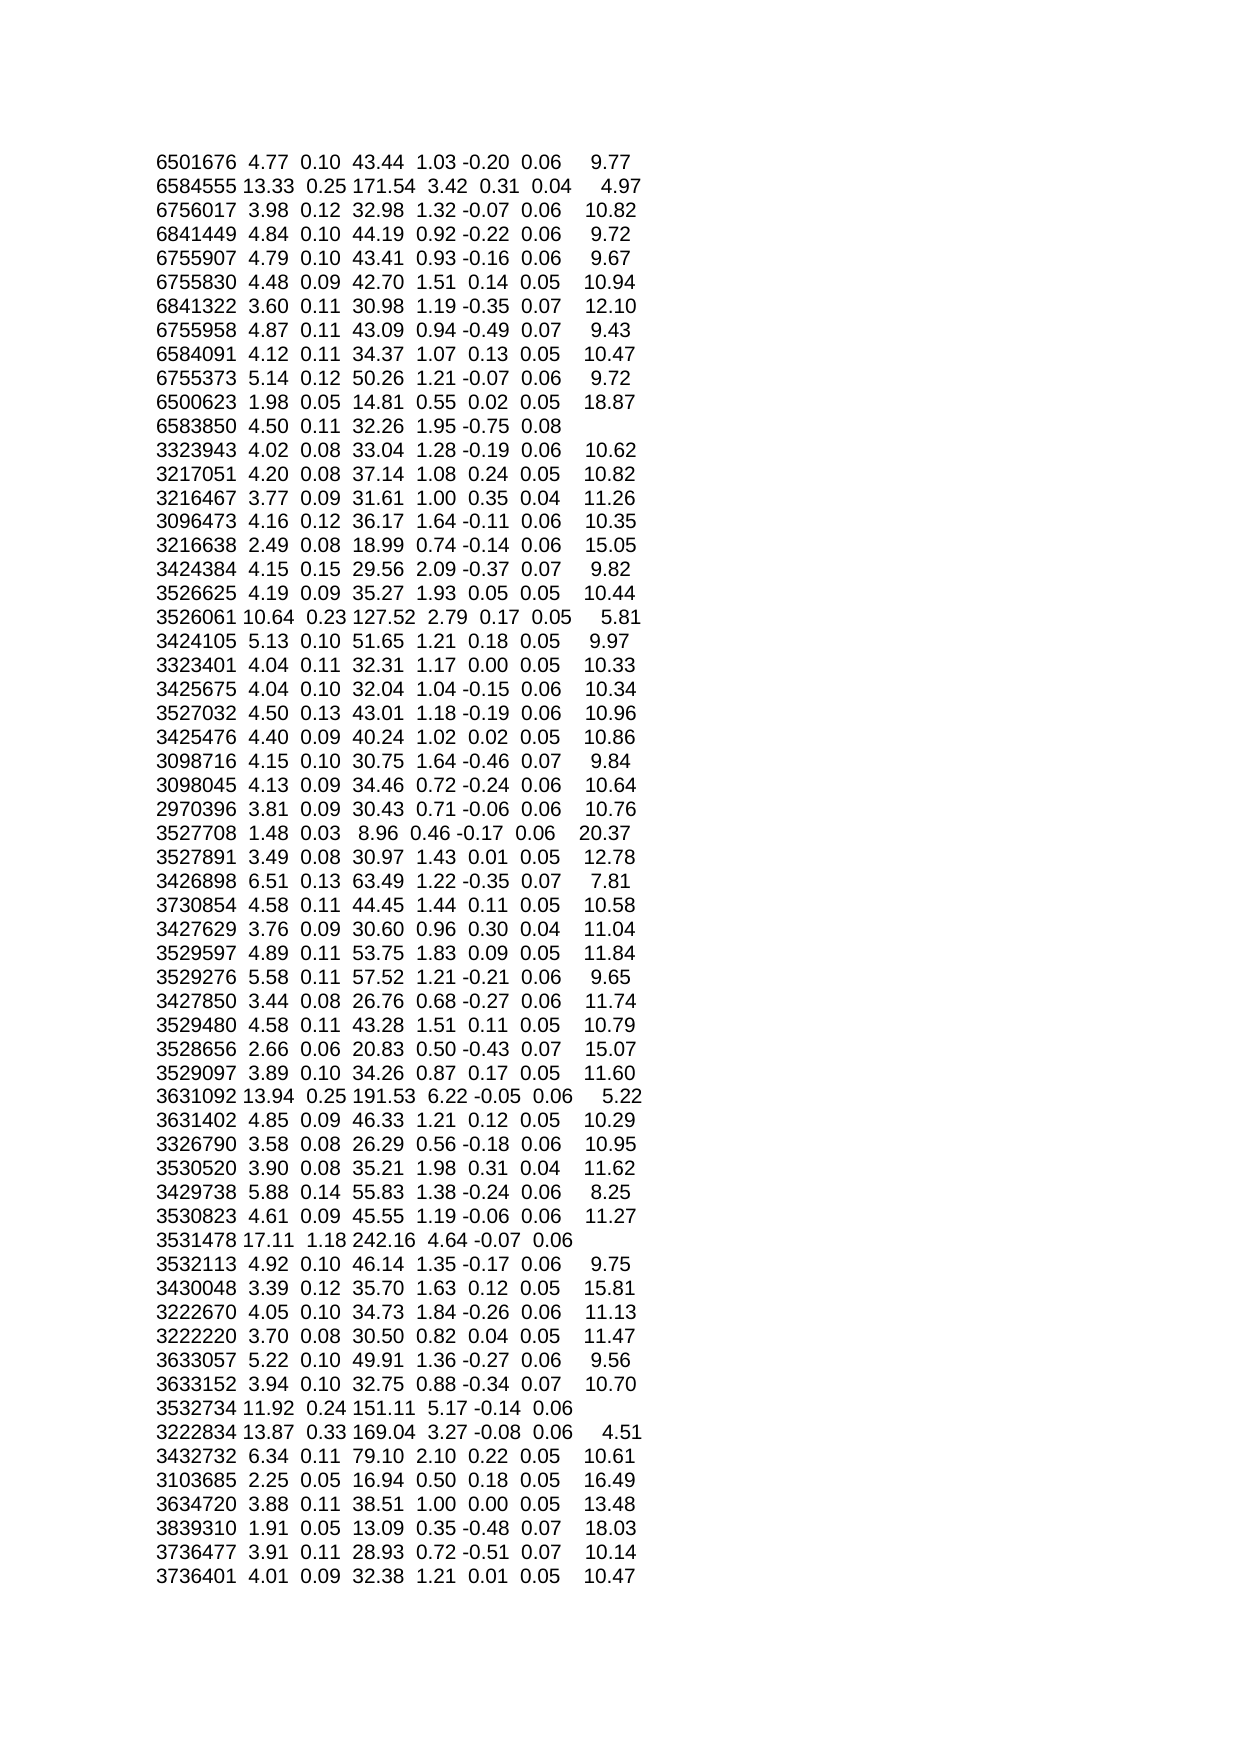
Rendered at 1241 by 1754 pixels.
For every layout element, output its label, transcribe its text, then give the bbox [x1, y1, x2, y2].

text 3222220 3.70 0.08 30.50 0.82 0.04 0.05 11.47 [150, 1324, 1090, 1348]
text 3432732 6.34 0.11 79.10 2.10 0.22 0.05 10.61 [150, 1444, 1090, 1468]
text 3429738 5.88 0.14 55.83 1.38 -0.24 0.06 8.25 [150, 1180, 1090, 1204]
text 6584555 13.33 0.25 171.54 3.42 0.31 0.04 4.97 [150, 174, 1090, 198]
text 3528656 2.66 0.06 20.83 0.50 -0.43 0.07 15.07 [150, 1036, 1090, 1060]
text 3096473 4.16 0.12 36.17 1.64 -0.11 0.06 10.35 [150, 509, 1090, 533]
text 3529480 4.58 0.11 43.28 1.51 0.11 0.05 10.79 [150, 1012, 1090, 1036]
text 3532113 4.92 0.10 46.14 1.35 -0.17 0.06 9.75 [150, 1252, 1090, 1276]
text 2970396 3.81 0.09 30.43 0.71 -0.06 0.06 10.76 [150, 797, 1090, 821]
text 6756017 3.98 0.12 32.98 1.32 -0.07 0.06 10.82 [150, 198, 1090, 222]
text 3216467 3.77 0.09 31.61 1.00 0.35 0.04 11.26 [150, 485, 1090, 509]
text 6841449 4.84 0.10 44.19 0.92 -0.22 0.06 9.72 [150, 222, 1090, 246]
text 3323401 4.04 0.11 32.31 1.17 0.00 0.05 10.33 [150, 653, 1090, 677]
text 3730854 4.58 0.11 44.45 1.44 0.11 0.05 10.58 [150, 893, 1090, 917]
text 3530823 4.61 0.09 45.55 1.19 -0.06 0.06 11.27 [150, 1204, 1090, 1228]
text 3427629 3.76 0.09 30.60 0.96 0.30 0.04 11.04 [150, 917, 1090, 941]
text 3634720 3.88 0.11 38.51 1.00 0.00 0.05 13.48 [150, 1492, 1090, 1516]
text 6755830 4.48 0.09 42.70 1.51 0.14 0.05 10.94 [150, 270, 1090, 294]
text 3526061 10.64 0.23 127.52 2.79 0.17 0.05 5.81 [150, 605, 1090, 629]
text 3427850 3.44 0.08 26.76 0.68 -0.27 0.06 11.74 [150, 988, 1090, 1012]
text 3530520 3.90 0.08 35.21 1.98 0.31 0.04 11.62 [150, 1156, 1090, 1180]
text 3529597 4.89 0.11 53.75 1.83 0.09 0.05 11.84 [150, 941, 1090, 964]
text 3526625 4.19 0.09 35.27 1.93 0.05 0.05 10.44 [150, 581, 1090, 605]
text 3222670 4.05 0.10 34.73 1.84 -0.26 0.06 11.13 [150, 1300, 1090, 1324]
text 3529097 3.89 0.10 34.26 0.87 0.17 0.05 11.60 [150, 1060, 1090, 1084]
text 3631092 13.94 0.25 191.53 6.22 -0.05 0.06 5.22 [150, 1084, 1090, 1108]
text 3222834 13.87 0.33 169.04 3.27 -0.08 0.06 4.51 [150, 1420, 1090, 1444]
text 3217051 4.20 0.08 37.14 1.08 0.24 0.05 10.82 [150, 461, 1090, 485]
text 3527708 1.48 0.03 8.96 0.46 -0.17 0.06 20.37 [150, 821, 1090, 845]
text 3736401 4.01 0.09 32.38 1.21 0.01 0.05 10.47 [150, 1563, 1090, 1587]
text 3631402 4.85 0.09 46.33 1.21 0.12 0.05 10.29 [150, 1108, 1090, 1132]
text 3425476 4.40 0.09 40.24 1.02 0.02 0.05 10.86 [150, 725, 1090, 749]
text 6755958 4.87 0.11 43.09 0.94 -0.49 0.07 9.43 [150, 318, 1090, 342]
text 6584091 4.12 0.11 34.37 1.07 0.13 0.05 10.47 [150, 342, 1090, 366]
text 3839310 1.91 0.05 13.09 0.35 -0.48 0.07 18.03 [150, 1516, 1090, 1539]
text 3633152 3.94 0.10 32.75 0.88 -0.34 0.07 10.70 [150, 1372, 1090, 1396]
text 6755373 5.14 0.12 50.26 1.21 -0.07 0.06 9.72 [150, 366, 1090, 389]
text 3532734 11.92 0.24 151.11 5.17 -0.14 0.06 [150, 1396, 1090, 1420]
text 6501676 4.77 0.10 43.44 1.03 -0.20 0.06 9.77 [150, 150, 1090, 174]
text 3633057 5.22 0.10 49.91 1.36 -0.27 0.06 9.56 [150, 1348, 1090, 1372]
text 3216638 2.49 0.08 18.99 0.74 -0.14 0.06 15.05 [150, 533, 1090, 557]
text 3103685 2.25 0.05 16.94 0.50 0.18 0.05 16.49 [150, 1468, 1090, 1492]
text 3426898 6.51 0.13 63.49 1.22 -0.35 0.07 7.81 [150, 869, 1090, 893]
text 3527032 4.50 0.13 43.01 1.18 -0.19 0.06 10.96 [150, 701, 1090, 725]
text 3430048 3.39 0.12 35.70 1.63 0.12 0.05 15.81 [150, 1276, 1090, 1300]
text 3326790 3.58 0.08 26.29 0.56 -0.18 0.06 10.95 [150, 1132, 1090, 1156]
text 3425675 4.04 0.10 32.04 1.04 -0.15 0.06 10.34 [150, 677, 1090, 701]
text 6841322 3.60 0.11 30.98 1.19 -0.35 0.07 12.10 [150, 294, 1090, 318]
text 6583850 4.50 0.11 32.26 1.95 -0.75 0.08 [150, 413, 1090, 437]
text 3424384 4.15 0.15 29.56 2.09 -0.37 0.07 9.82 [150, 557, 1090, 581]
text 3527891 3.49 0.08 30.97 1.43 0.01 0.05 12.78 [150, 845, 1090, 869]
text 6500623 1.98 0.05 14.81 0.55 0.02 0.05 18.87 [150, 389, 1090, 413]
text 3531478 17.11 1.18 242.16 4.64 -0.07 0.06 [150, 1228, 1090, 1252]
text 3098045 4.13 0.09 34.46 0.72 -0.24 0.06 10.64 [150, 773, 1090, 797]
text 3098716 4.15 0.10 30.75 1.64 -0.46 0.07 9.84 [150, 749, 1090, 773]
text 6755907 4.79 0.10 43.41 0.93 -0.16 0.06 9.67 [150, 246, 1090, 270]
text 3323943 4.02 0.08 33.04 1.28 -0.19 0.06 10.62 [150, 437, 1090, 461]
text 3736477 3.91 0.11 28.93 0.72 -0.51 0.07 10.14 [150, 1539, 1090, 1563]
text 3529276 5.58 0.11 57.52 1.21 -0.21 0.06 9.65 [150, 964, 1090, 988]
text 3424105 5.13 0.10 51.65 1.21 0.18 0.05 9.97 [150, 629, 1090, 653]
